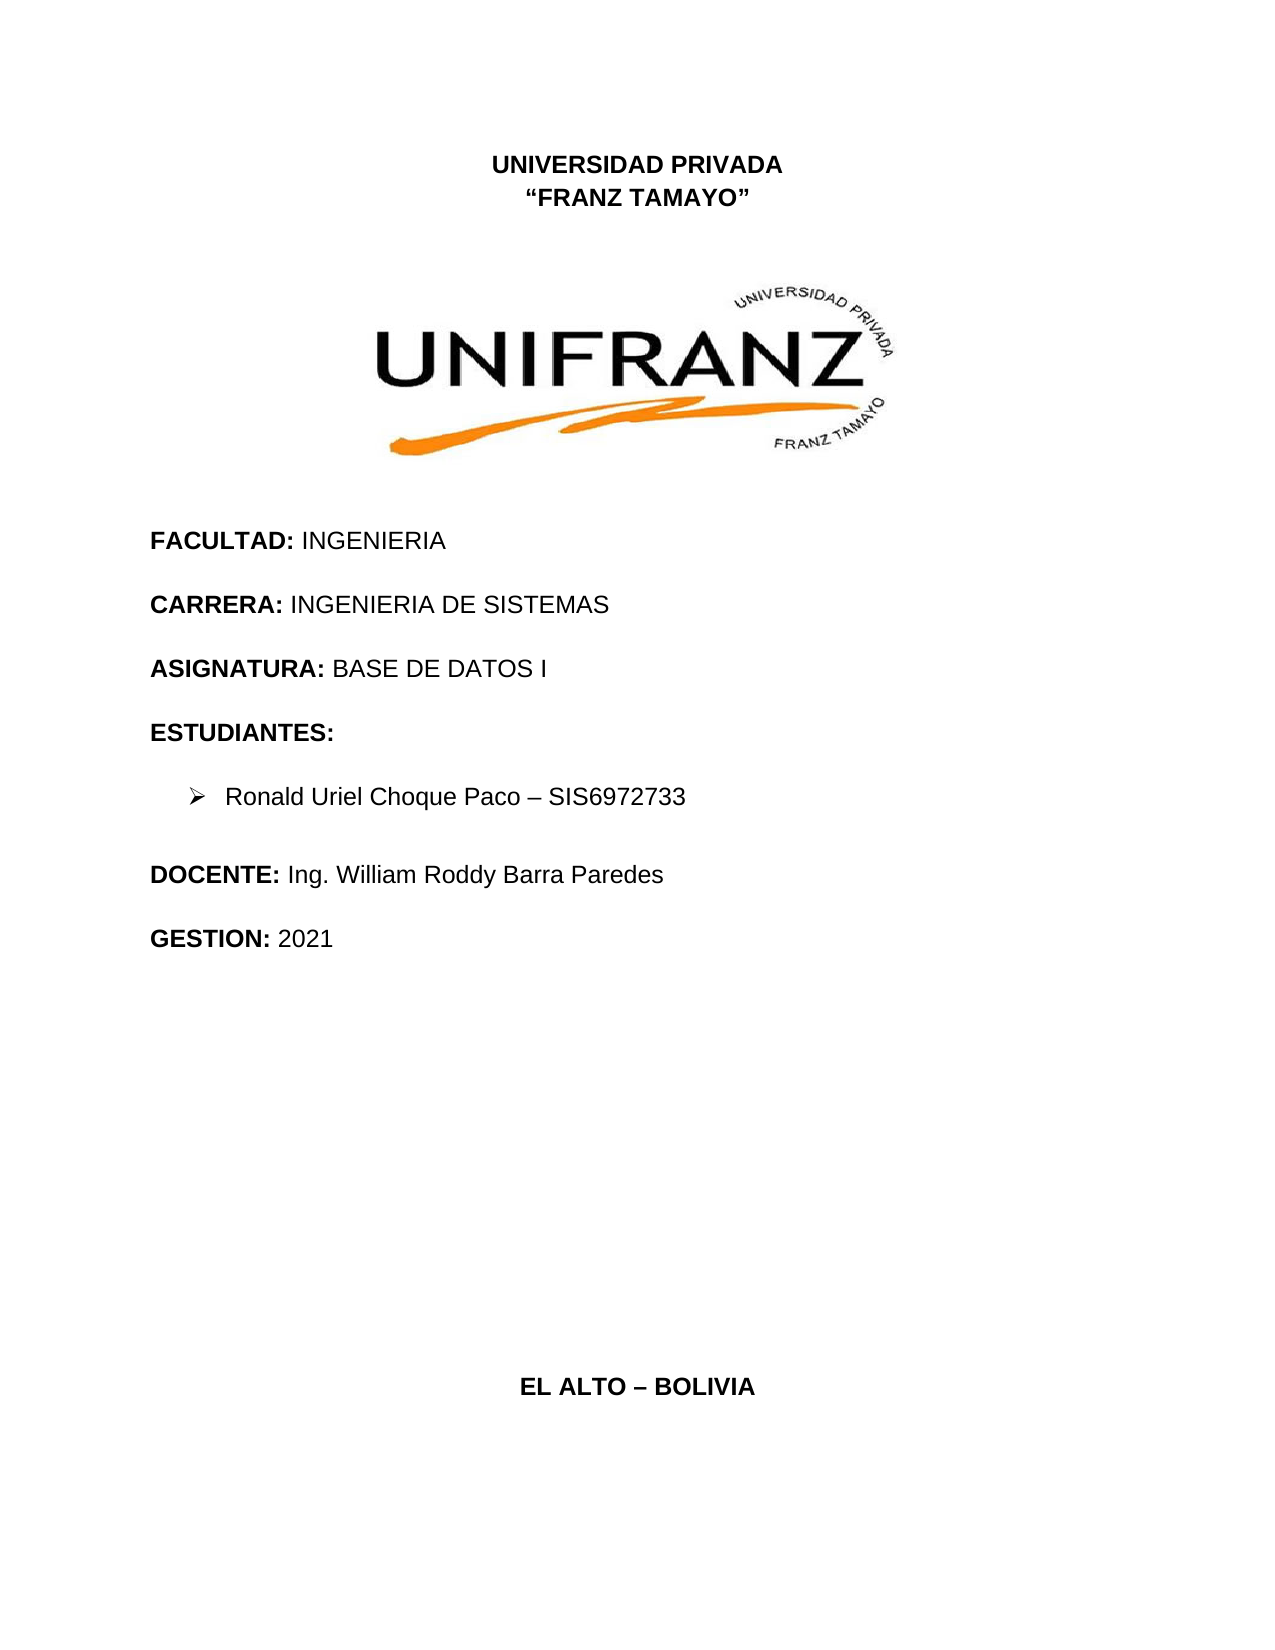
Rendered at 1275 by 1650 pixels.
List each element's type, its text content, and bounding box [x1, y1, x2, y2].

text CARRERA: INGENIERIA DE SISTEMAS [150, 590, 1125, 619]
text “FRANZ TAMAYO” [150, 183, 1125, 212]
text UNIVERSIDAD PRIVADA [150, 150, 1125, 179]
text DOCENTE: Ing. William Roddy Barra Paredes [150, 860, 1125, 889]
text GESTION: 2021 [150, 924, 1125, 953]
picture [317, 244, 958, 502]
text ESTUDIANTES: [150, 718, 1125, 747]
list Ronald Uriel Choque Paco – SIS6972733 [187, 782, 1125, 811]
text ASIGNATURA: BASE DE DATOS I [150, 654, 1125, 683]
text FACULTAD: INGENIERIA [150, 526, 1125, 555]
text EL ALTO – BOLIVIA [150, 1372, 1125, 1401]
